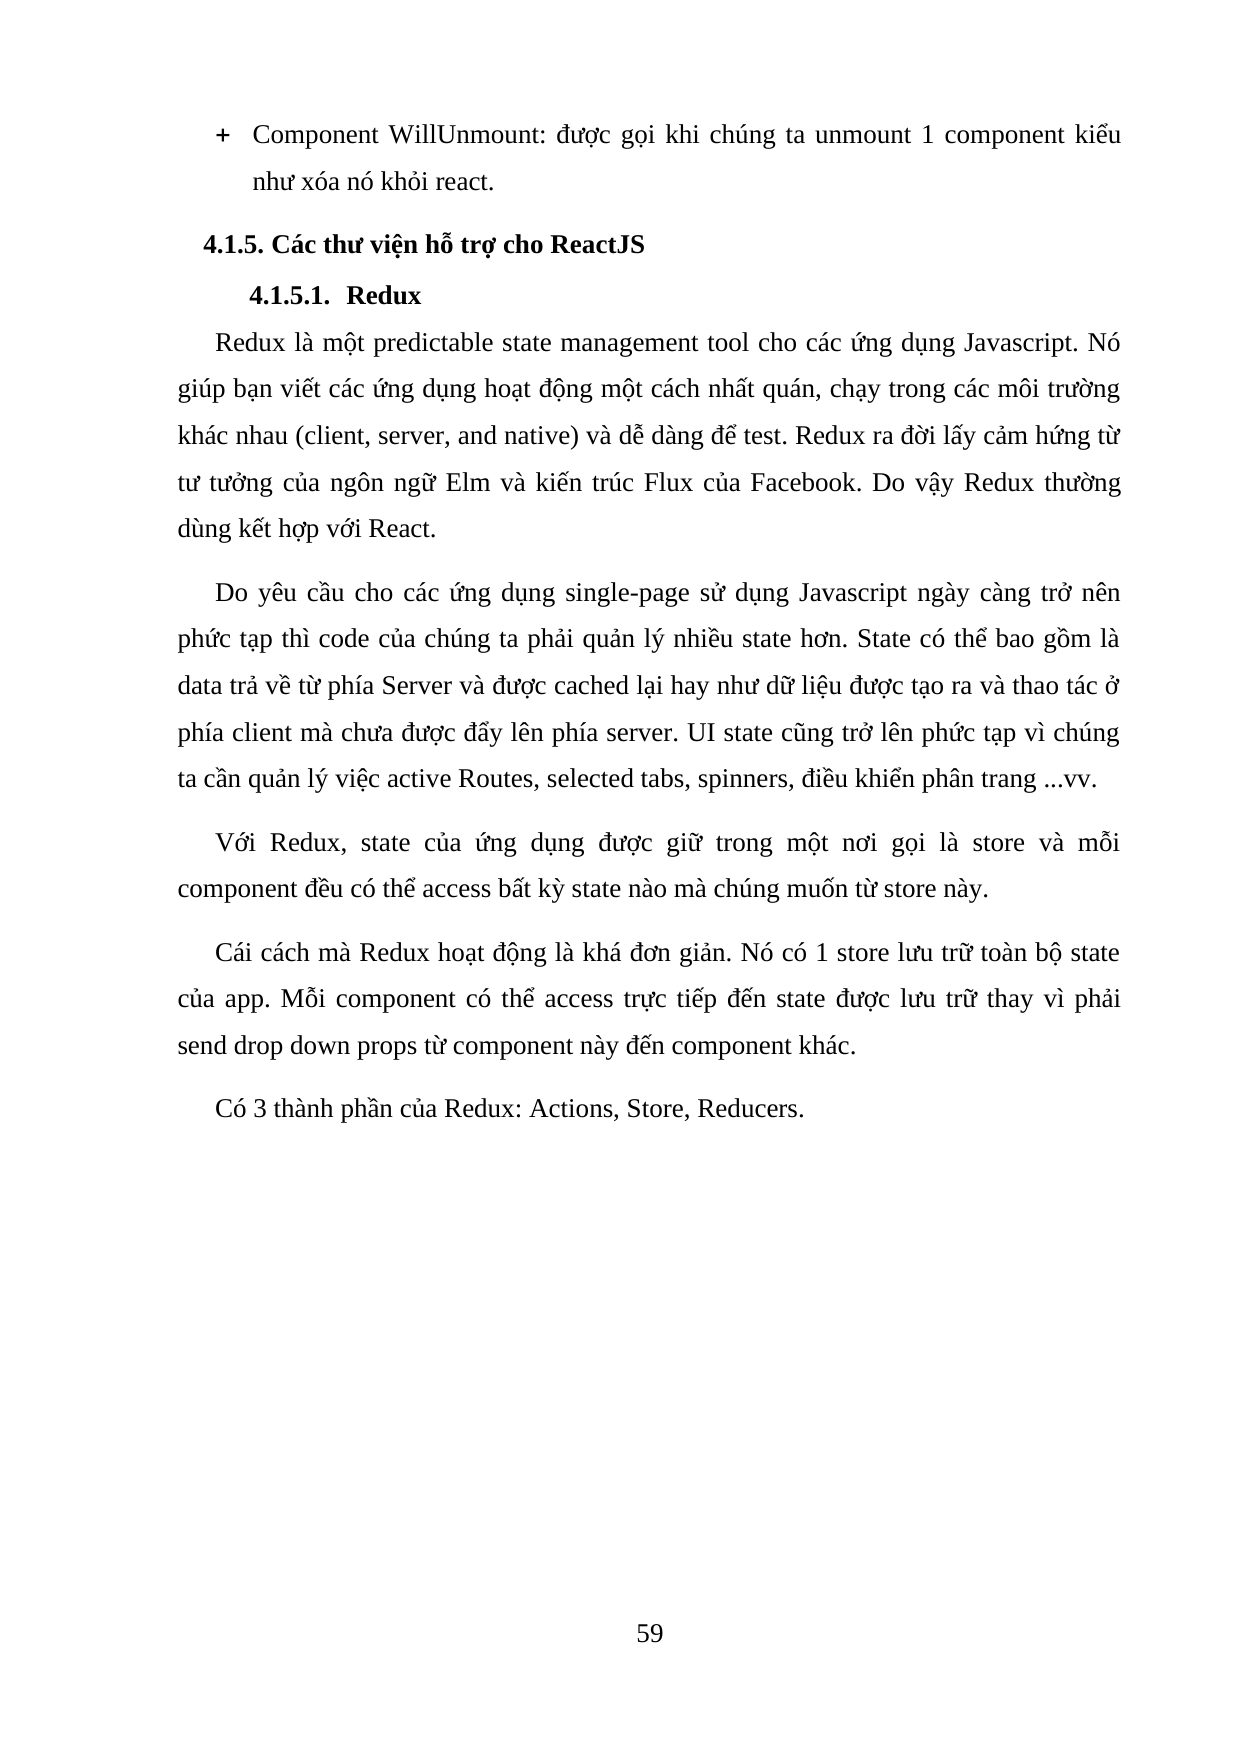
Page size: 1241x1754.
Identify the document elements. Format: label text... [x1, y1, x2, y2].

text Có 3 thành phần của Redux: Actions, Store, Reducers. [177, 1092, 1122, 1123]
subtitle Redux [290, 279, 1122, 310]
list Component WillUnmount: được gọi khi chúng ta unmount 1 component kiểu như xóa nó khỏi react. [215, 118, 1122, 196]
text Cái cách mà Redux hoạt động là khá đơn giản. Nó có 1 store lưu trữ toàn bộ state của app. Mỗi component có thể access trực tiếp đến state được lưu trữ thay vì phải send drop down props từ component này đến component khác. [177, 936, 1122, 1060]
subtitle Các thư viện hỗ trợ cho ReactJS [233, 228, 1122, 259]
text Với Redux, state của ứng dụng được giữ trong một nơi gọi là store và mỗi component đều có thể access bất kỳ state nào mà chúng muốn từ store này. [177, 826, 1122, 903]
text Redux là một predictable state management tool cho các ứng dụng Javascript. Nó giúp bạn viết các ứng dụng hoạt động một cách nhất quán, chạy trong các môi trường khác nhau (client, server, and native) và dễ dàng để test. Redux ra đời lấy cảm hứng từ tư tưởng của ngôn ngữ Elm và kiến trúc Flux của Facebook. Do vậy Redux thường dùng kết hợp với React. [177, 326, 1122, 543]
text Do yêu cầu cho các ứng dụng single-page sử dụng Javascript ngày càng trở nên phức tạp thì code của chúng ta phải quản lý nhiều state hơn. State có thể bao gồm là data trả về từ phía Server và được cached lại hay như dữ liệu được tạo ra và thao tác ở phía client mà chưa được đẩy lên phía server. UI state cũng trở lên phức tạp vì chúng ta cần quản lý việc active Routes, selected tabs, spinners, điều khiển phân trang ...vv. [177, 576, 1122, 793]
